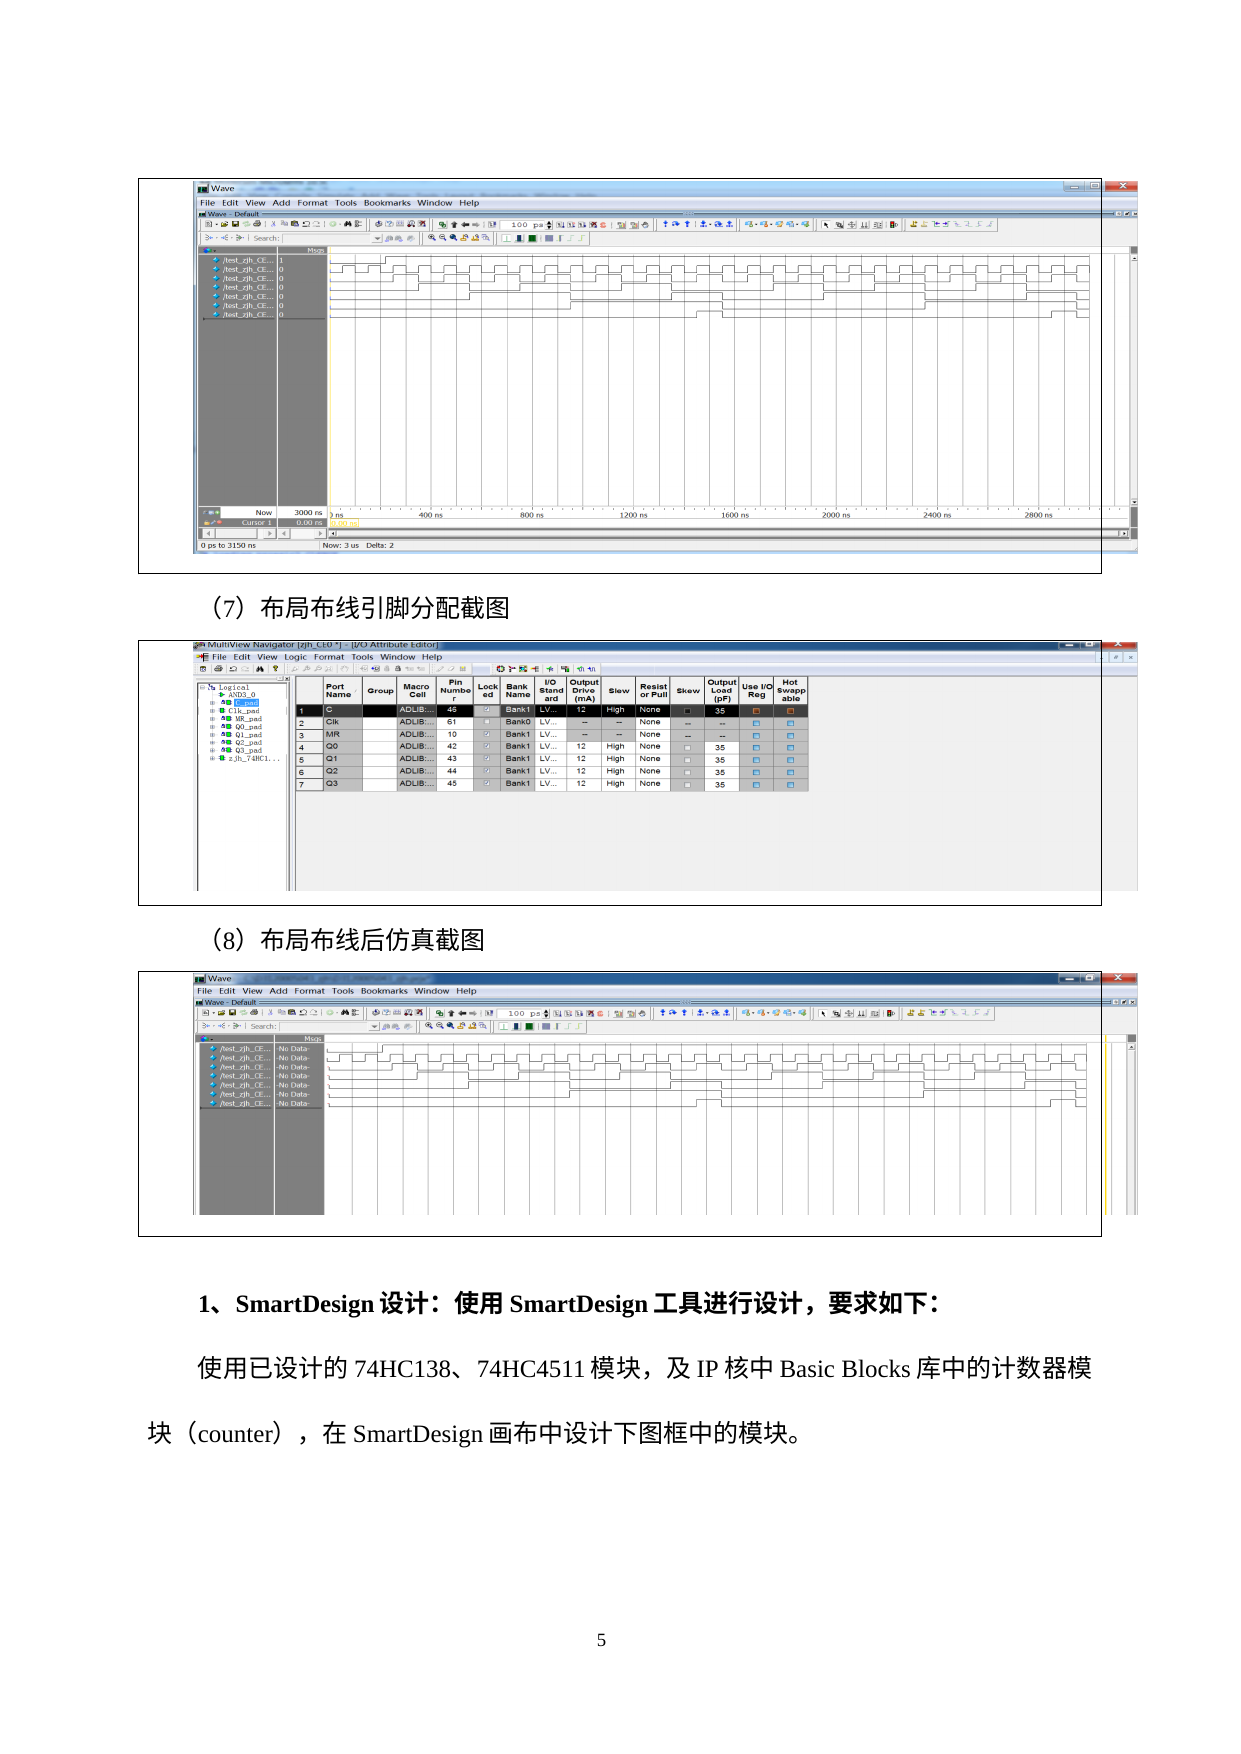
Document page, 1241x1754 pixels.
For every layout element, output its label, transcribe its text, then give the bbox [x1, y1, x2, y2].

picture [193, 973, 1101, 1215]
text （8）布局布线后仿真截图 [148, 906, 1092, 971]
picture [193, 181, 1101, 554]
picture [1102, 642, 1138, 891]
picture [1102, 973, 1138, 1215]
text 1、SmartDesign设计：使用SmartDesign工具进行设计，要求如下： [148, 1269, 1092, 1334]
text 使用已设计的74HC138、74HC4511模块，及IP核中Basic Blocks库中的计数器模块（counter），在SmartDesign画布中设计下图框中的模块。 [148, 1334, 1092, 1464]
picture [193, 642, 1101, 891]
text （7）布局布线引脚分配截图 [148, 574, 1092, 639]
picture [1102, 181, 1138, 554]
